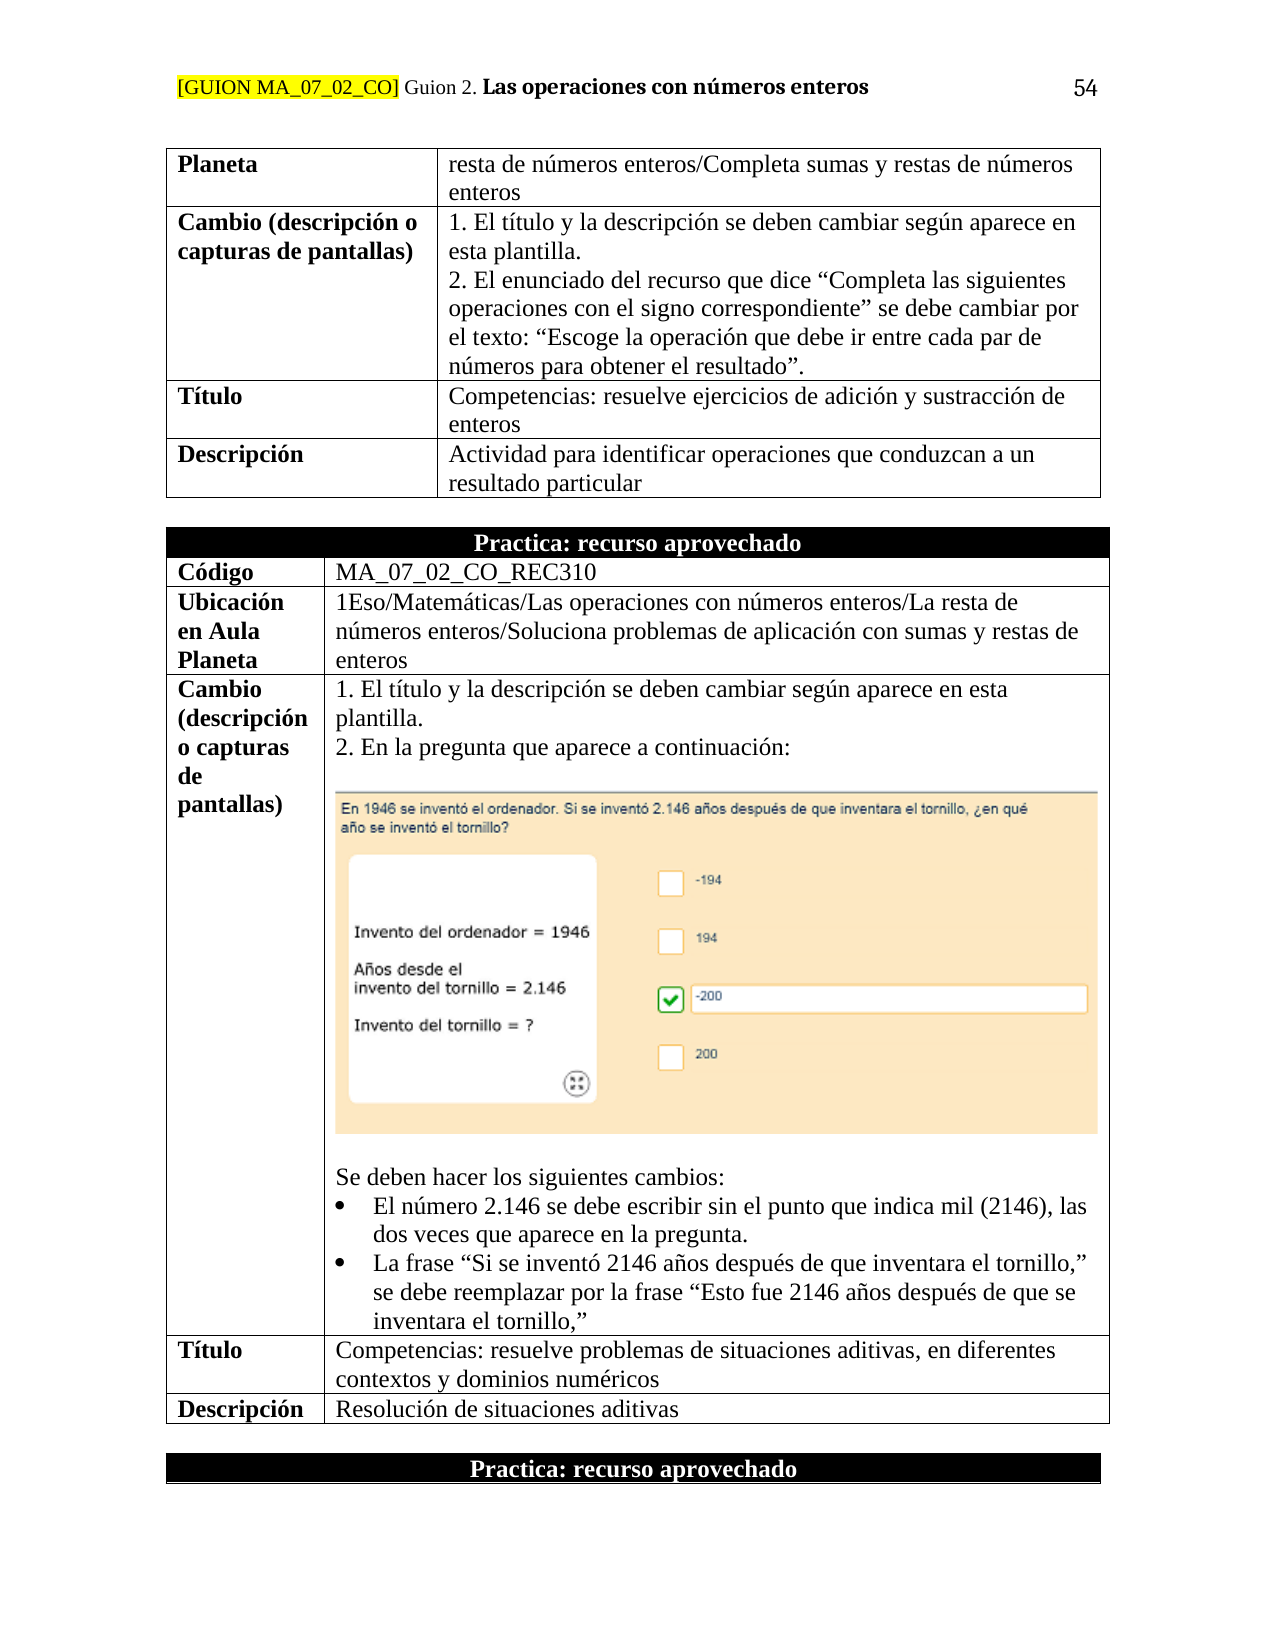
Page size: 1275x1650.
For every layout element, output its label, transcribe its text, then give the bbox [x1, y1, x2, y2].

table_cell 1Eso/Matemáticas/Las operaciones con números enteros/La resta de números enteros/Soluciona problemas de aplicación con sumas y restas de enteros [325, 587, 1109, 673]
table_header Practica: recurso aprovechado [167, 1454, 1100, 1482]
table_cell MA_07_02_CO_REC310 [325, 558, 1109, 586]
table_cell Título [167, 1336, 324, 1393]
table_cell 1. El título y la descripción se deben cambiar según aparece en esta plantilla. 2. El enunciado del recurso que dice “Completa las siguientes operaciones con el signo correspondiente” se debe cambiar por el texto: “Escoge la operación que debe ir entre cada par de números para obtener el resultado”. [438, 207, 1100, 380]
table_cell Competencias: resuelve problemas de situaciones aditivas, en diferentes contextos y dominios numéricos [325, 1336, 1109, 1393]
table_header Practica: recurso aprovechado [167, 528, 1109, 556]
table_cell Código [167, 558, 324, 586]
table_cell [438, 149, 1100, 206]
table_cell 1. El título y la descripción se deben cambiar según aparece en esta plantilla. 2. En la pregunta que aparece a continuación: Se deben hacer los siguientes cambios: El número 2.146 se debe escribir sin el punto que indica mil (2146), las dos veces que aparece en la pregunta. La frase “Si se inventó 2146 años después de que inventara el tornillo,” se debe reemplazar por la frase “Esto fue 2146 años después de que se inventara el tornillo,” [325, 675, 1109, 1334]
table_cell Ubicación en Aula Planeta [167, 587, 324, 673]
table_cell Descripción [167, 1394, 324, 1423]
table_cell Cambio (descripción o capturas de pantallas) [167, 207, 437, 380]
picture [335, 789, 1098, 1134]
table_cell Descripción [167, 439, 437, 497]
table_cell Actividad para identificar operaciones que conduzcan a un resultado particular [438, 439, 1100, 497]
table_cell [167, 149, 437, 206]
table_cell Cambio (descripción o capturas de pantallas) [167, 675, 324, 1334]
table_cell Resolución de situaciones aditivas [325, 1394, 1109, 1423]
table_cell Título [167, 381, 437, 438]
table_cell Competencias: resuelve ejercicios de adición y sustracción de enteros [438, 381, 1100, 438]
